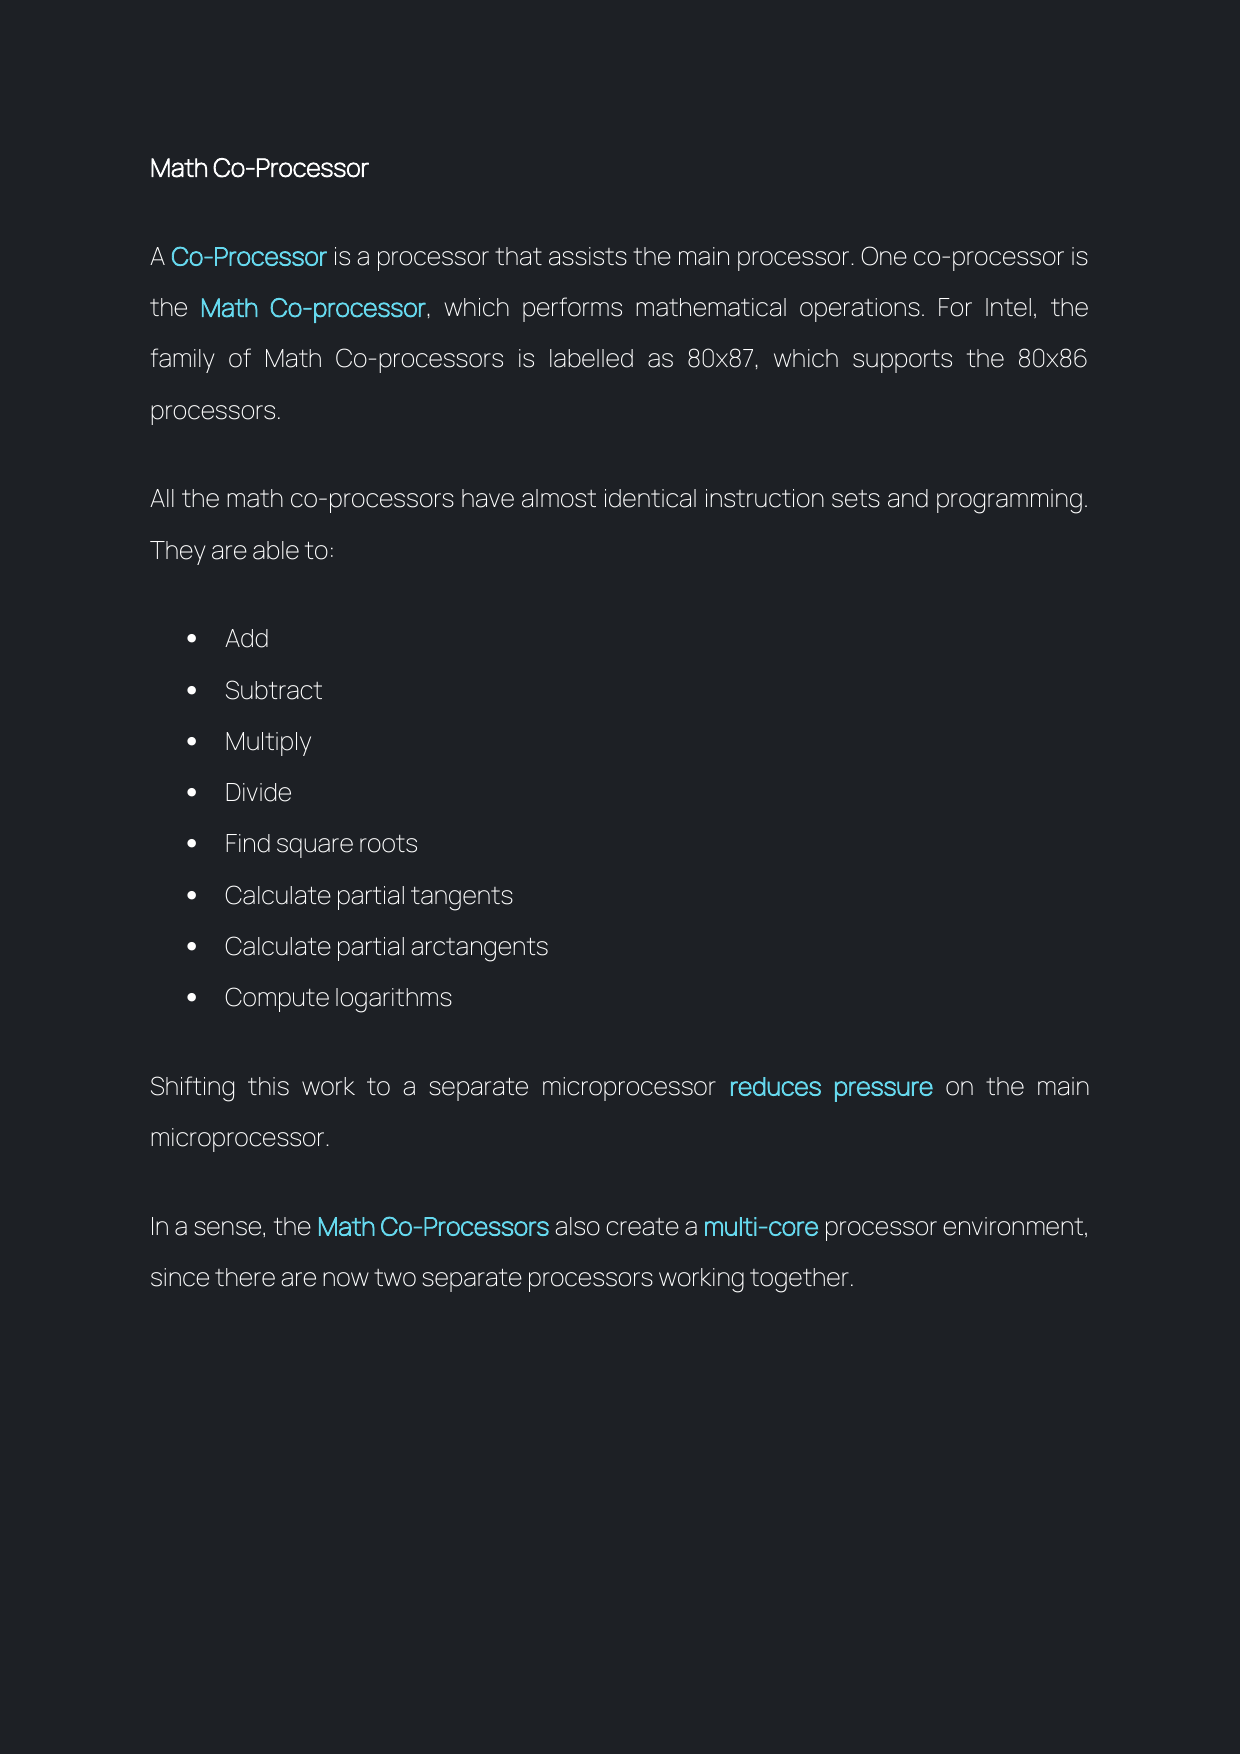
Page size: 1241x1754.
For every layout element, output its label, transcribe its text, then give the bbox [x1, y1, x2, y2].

text In a sense, the Math Co-Processors also create a multi-core processor environment, since there are now two separate processors working together. [150, 1209, 1090, 1294]
subtitle Math Co-Processor [150, 150, 1090, 184]
list Find square roots [187, 826, 1090, 860]
list Subtract [187, 672, 1090, 707]
list Calculate partial tangents [187, 877, 1090, 912]
text Shifting this work to a separate microprocessor reduces pressure on the main microprocessor. [150, 1069, 1090, 1154]
list Compute logarithms [187, 980, 1090, 1014]
list Calculate partial arctangents [187, 929, 1090, 963]
list Multiply [187, 724, 1090, 758]
text All the math co-processors have almost identical instruction sets and programming. They are able to: [150, 481, 1090, 567]
list Add [187, 621, 1090, 655]
list Divide [187, 775, 1090, 809]
text A Co-Processor is a processor that assists the main processor. One co-processor is the Math Co-processor, which performs mathematical operations. For Intel, the family of Math Co-processors is labelled as 80x87, which supports the 80x86 processors. [150, 239, 1090, 427]
